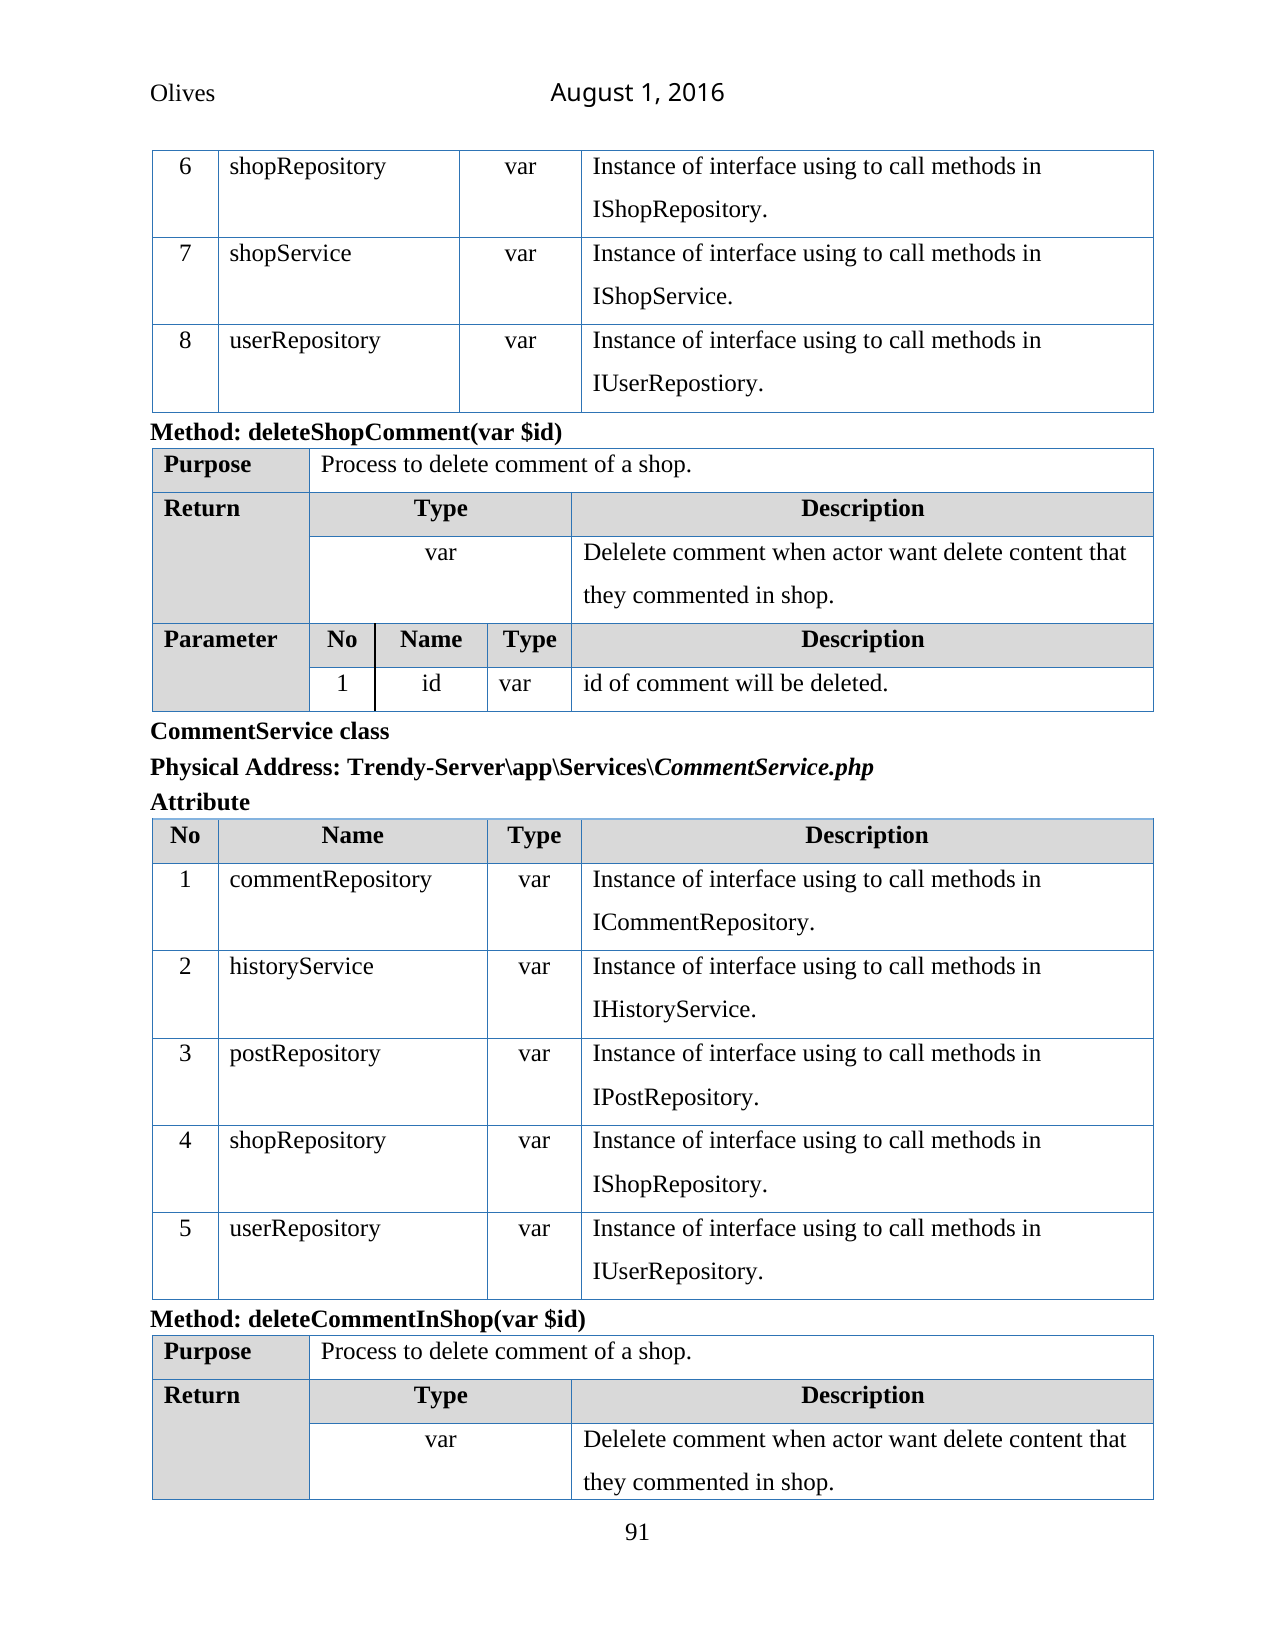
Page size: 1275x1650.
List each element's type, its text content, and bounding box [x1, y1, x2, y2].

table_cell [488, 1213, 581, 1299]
subtitle CommentService class [150, 716, 1125, 745]
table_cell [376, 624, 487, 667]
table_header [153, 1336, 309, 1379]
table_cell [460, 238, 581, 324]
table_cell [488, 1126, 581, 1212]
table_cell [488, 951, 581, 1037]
subtitle Method: deleteShopComment(var $id) [150, 417, 1125, 446]
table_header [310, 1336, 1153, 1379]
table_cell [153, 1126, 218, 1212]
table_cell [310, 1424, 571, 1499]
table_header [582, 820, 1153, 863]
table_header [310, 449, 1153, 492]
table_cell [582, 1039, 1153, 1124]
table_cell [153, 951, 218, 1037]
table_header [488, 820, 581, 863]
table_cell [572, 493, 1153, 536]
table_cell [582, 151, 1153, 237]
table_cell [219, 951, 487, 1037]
subtitle Attribute [150, 787, 1125, 816]
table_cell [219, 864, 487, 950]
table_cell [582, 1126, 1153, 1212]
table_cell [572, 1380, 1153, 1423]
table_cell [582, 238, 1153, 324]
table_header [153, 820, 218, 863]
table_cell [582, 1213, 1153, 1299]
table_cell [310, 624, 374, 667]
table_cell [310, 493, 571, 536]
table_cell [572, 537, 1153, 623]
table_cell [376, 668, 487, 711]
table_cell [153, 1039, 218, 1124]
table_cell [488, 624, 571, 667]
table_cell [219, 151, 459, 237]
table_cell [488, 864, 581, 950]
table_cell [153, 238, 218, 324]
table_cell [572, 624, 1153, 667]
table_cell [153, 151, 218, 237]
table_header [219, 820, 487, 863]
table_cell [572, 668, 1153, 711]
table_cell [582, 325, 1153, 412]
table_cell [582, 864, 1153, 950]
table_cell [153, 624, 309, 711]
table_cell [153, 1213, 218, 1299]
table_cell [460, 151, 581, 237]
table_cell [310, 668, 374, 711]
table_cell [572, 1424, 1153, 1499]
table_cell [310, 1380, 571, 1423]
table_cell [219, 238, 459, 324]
subtitle Physical Address: Trendy-Server\app\Services\CommentService.php [150, 752, 1125, 780]
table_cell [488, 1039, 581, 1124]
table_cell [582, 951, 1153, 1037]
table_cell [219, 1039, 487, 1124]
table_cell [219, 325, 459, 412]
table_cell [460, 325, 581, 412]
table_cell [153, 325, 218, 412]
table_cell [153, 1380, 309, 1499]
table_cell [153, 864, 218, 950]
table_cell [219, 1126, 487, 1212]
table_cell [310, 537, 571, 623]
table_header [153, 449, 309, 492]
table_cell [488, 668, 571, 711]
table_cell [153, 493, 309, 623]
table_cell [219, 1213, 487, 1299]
subtitle Method: deleteCommentInShop(var $id) [150, 1304, 1125, 1333]
